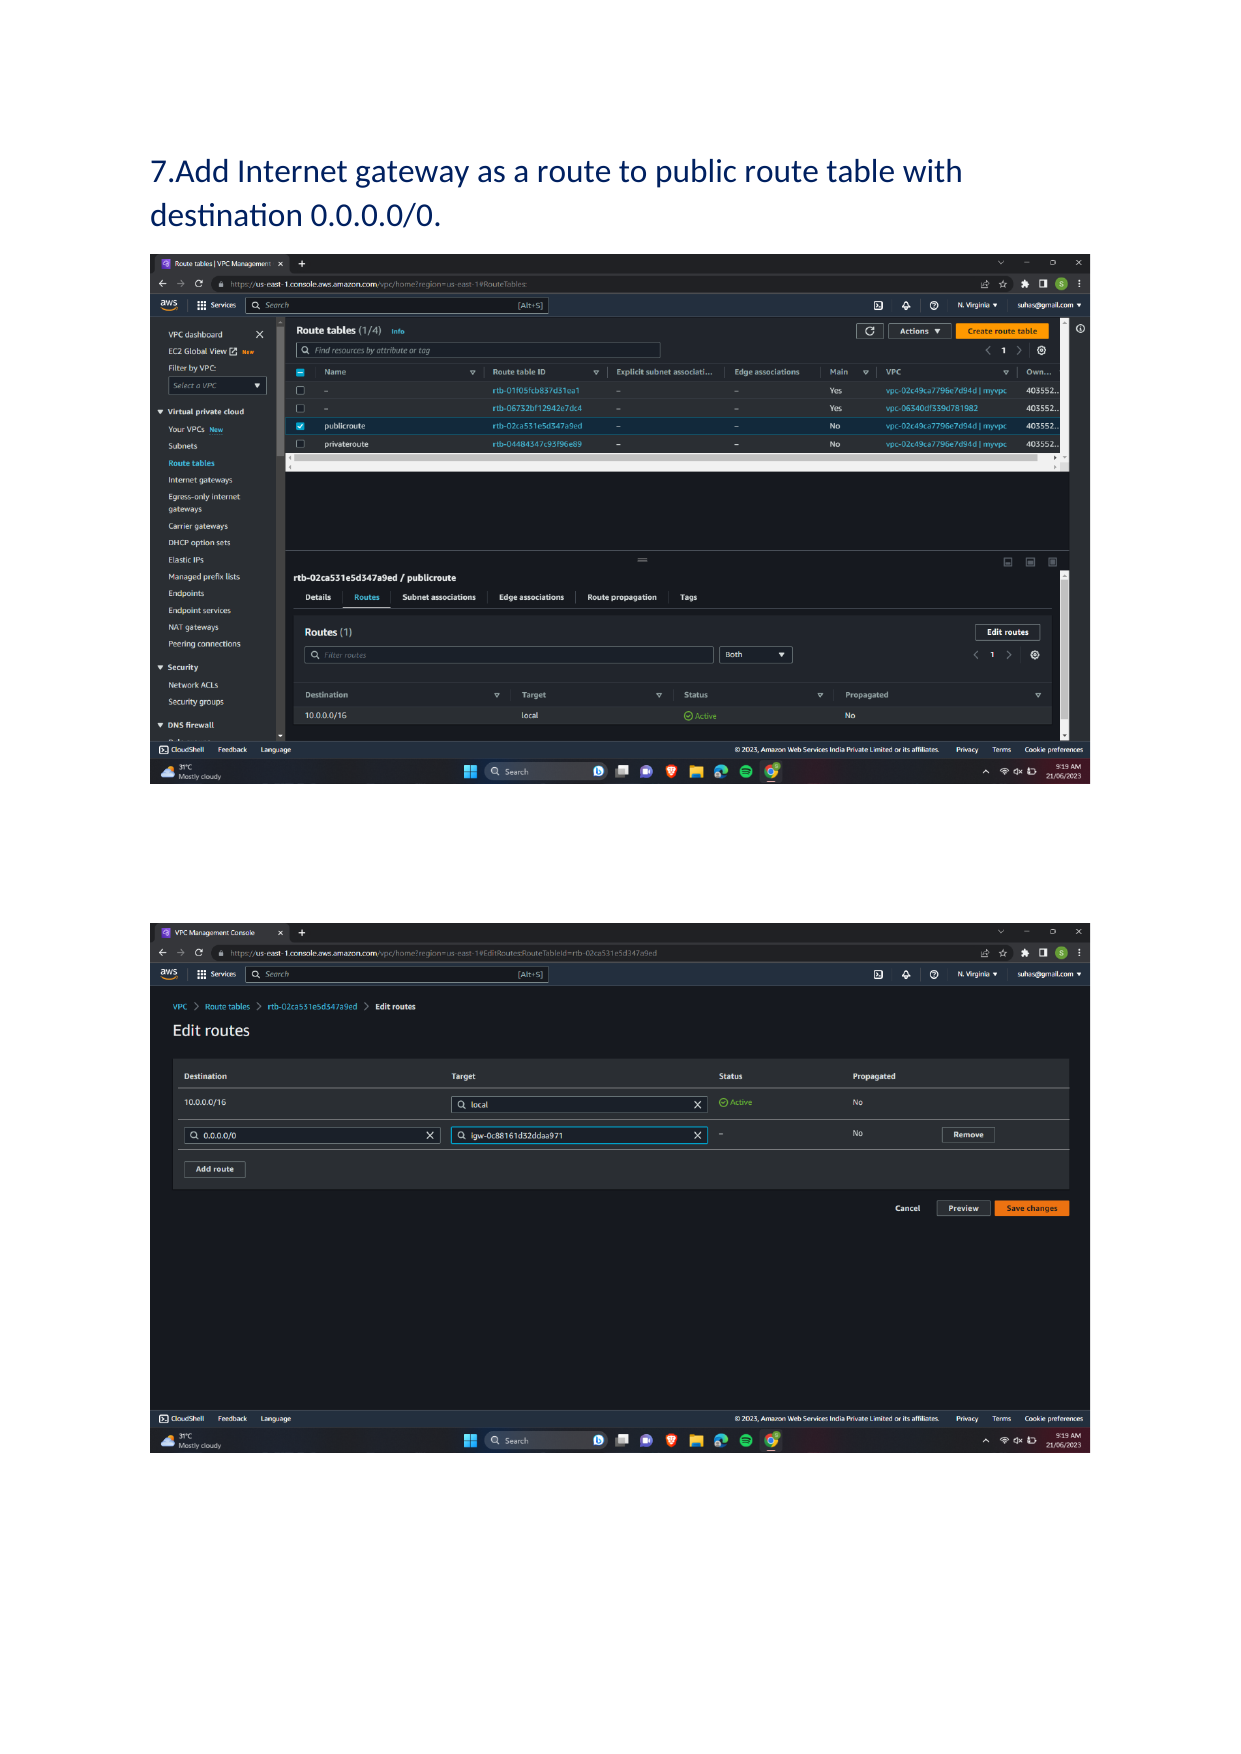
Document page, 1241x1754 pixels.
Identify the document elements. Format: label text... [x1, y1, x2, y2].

text 7.Add Internet gateway as a route to public route table with destination 0.0.0.0/0. [150, 150, 1090, 235]
picture [150, 923, 1091, 1453]
picture [150, 254, 1091, 784]
